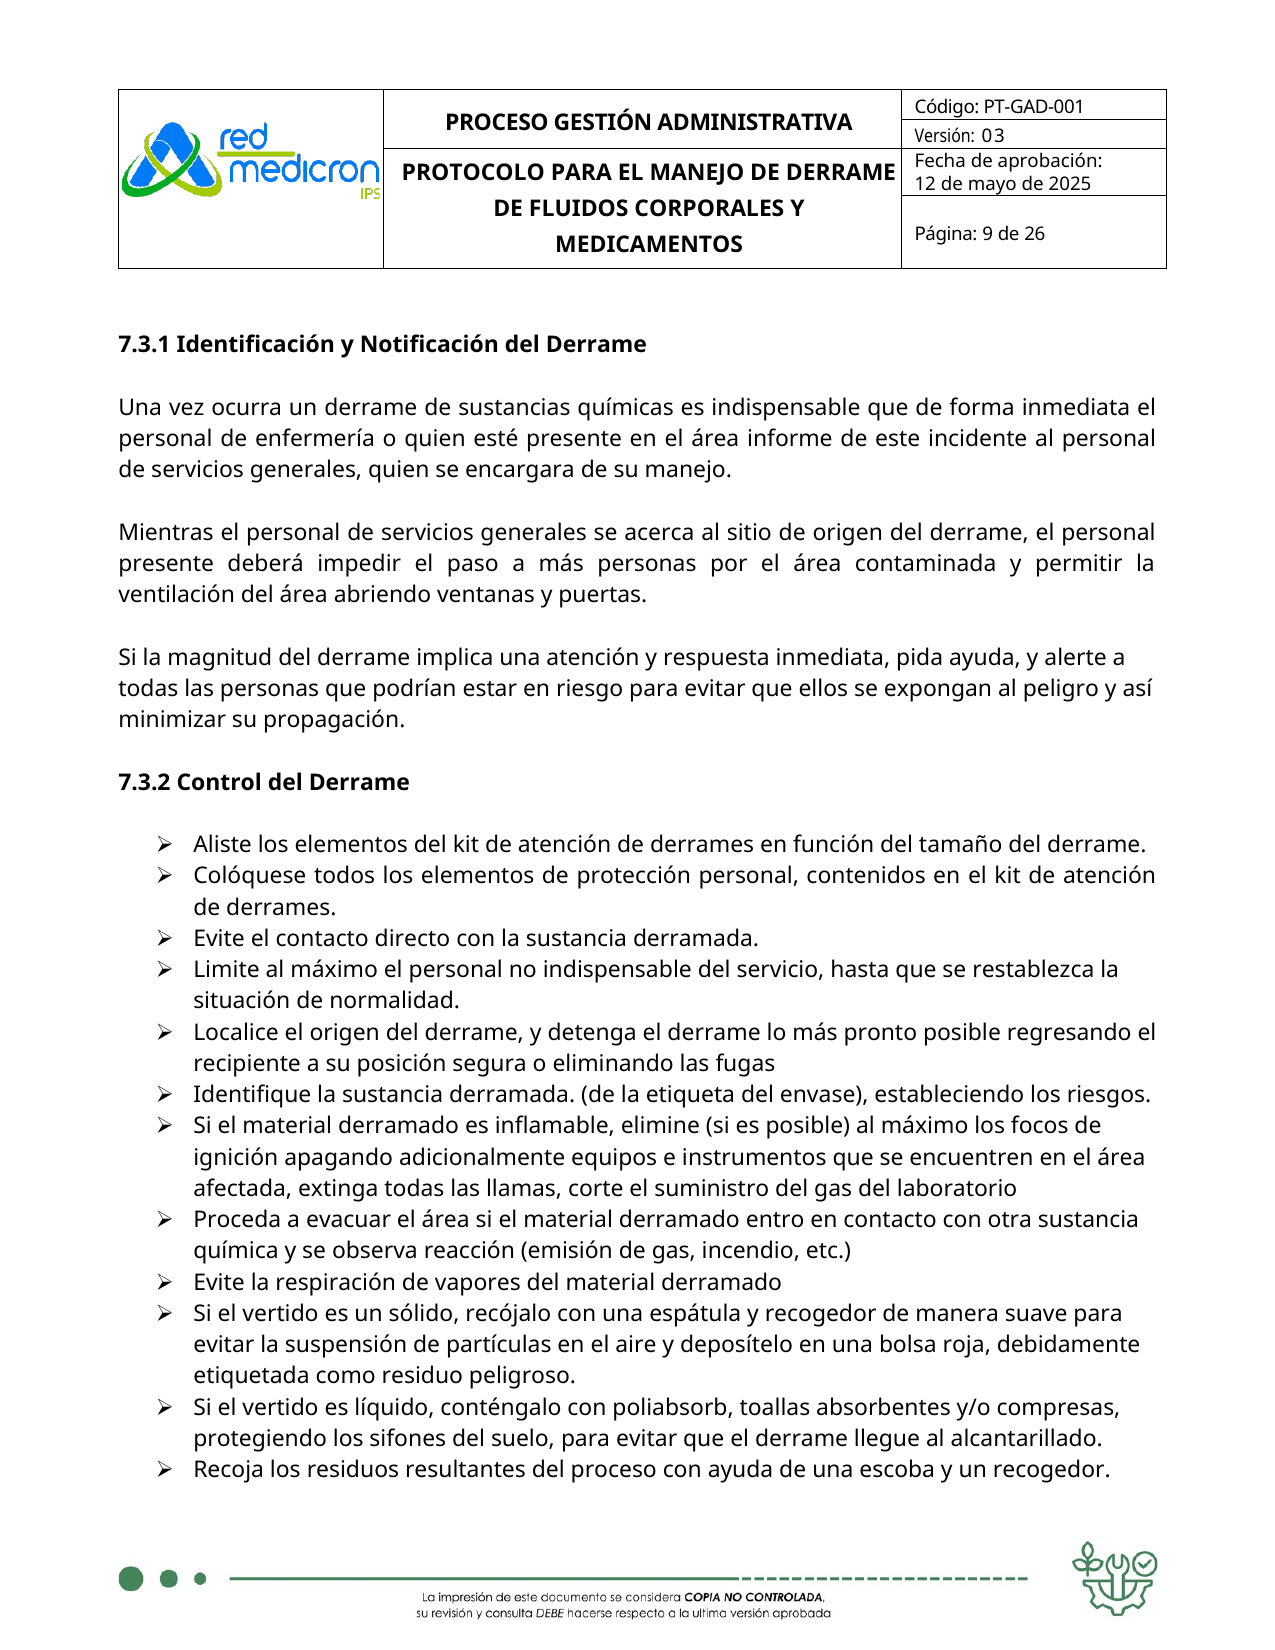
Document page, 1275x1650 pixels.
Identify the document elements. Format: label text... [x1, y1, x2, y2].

list Evite la respiración de vapores del material derramado [156, 1266, 1157, 1297]
list Proceda a evacuar el área si el material derramado entro en contacto con otra sustancia química y se observa reacción (emisión de gas, incendio, etc.) [156, 1203, 1157, 1266]
list Localice el origen del derrame, y detenga el derrame lo más pronto posible regresando el recipiente a su posición segura o eliminando las fugas [156, 1016, 1157, 1078]
list Limite al máximo el personal no indispensable del servicio, hasta que se restablezca la situación de normalidad. [156, 953, 1157, 1016]
list Si el vertido es un sólido, recójalo con una espátula y recogedor de manera suave para evitar la suspensión de partículas en el aire y deposítelo en una bolsa roja, debidamente etiquetada como residuo peligroso. [156, 1297, 1157, 1391]
list Identifique la sustancia derramada. (de la etiqueta del envase), estableciendo los riesgos. [156, 1078, 1157, 1109]
list Si el material derramado es inflamable, elimine (si es posible) al máximo los focos de ignición apagando adicionalmente equipos e instrumentos que se encuentren en el área afectada, extinga todas las llamas, corte el suministro del gas del laboratorio [156, 1109, 1157, 1203]
text Mientras el personal de servicios generales se acerca al sitio de origen del derrame, el personal presente deberá impedir el paso a más personas por el área contaminada y permitir la ventilación del área abriendo ventanas y puertas. [118, 516, 1157, 609]
list Recoja los residuos resultantes del proceso con ayuda de una escoba y un recogedor. [156, 1453, 1157, 1484]
text 7.3.1 Identificación y Notificación del Derrame [118, 328, 1157, 359]
picture [118, 1541, 1158, 1621]
picture [121, 122, 380, 199]
list Colóquese todos los elementos de protección personal, contenidos en el kit de atención de derrames. [156, 859, 1157, 922]
list Aliste los elementos del kit de atención de derrames en función del tamaño del derrame. [156, 828, 1157, 859]
text Si la magnitud del derrame implica una atención y respuesta inmediata, pida ayuda, y alerte a todas las personas que podrían estar en riesgo para evitar que ellos se expongan al peligro y así minimizar su propagación. [118, 641, 1157, 734]
list Si el vertido es líquido, conténgalo con poliabsorb, toallas absorbentes y/o compresas, protegiendo los sifones del suelo, para evitar que el derrame llegue al alcantarillado. [156, 1391, 1157, 1453]
text Una vez ocurra un derrame de sustancias químicas es indispensable que de forma inmediata el personal de enfermería o quien esté presente en el área informe de este incidente al personal de servicios generales, quien se encargara de su manejo. [118, 391, 1157, 484]
list Evite el contacto directo con la sustancia derramada. [156, 922, 1157, 953]
text 7.3.2 Control del Derrame [118, 766, 1157, 797]
